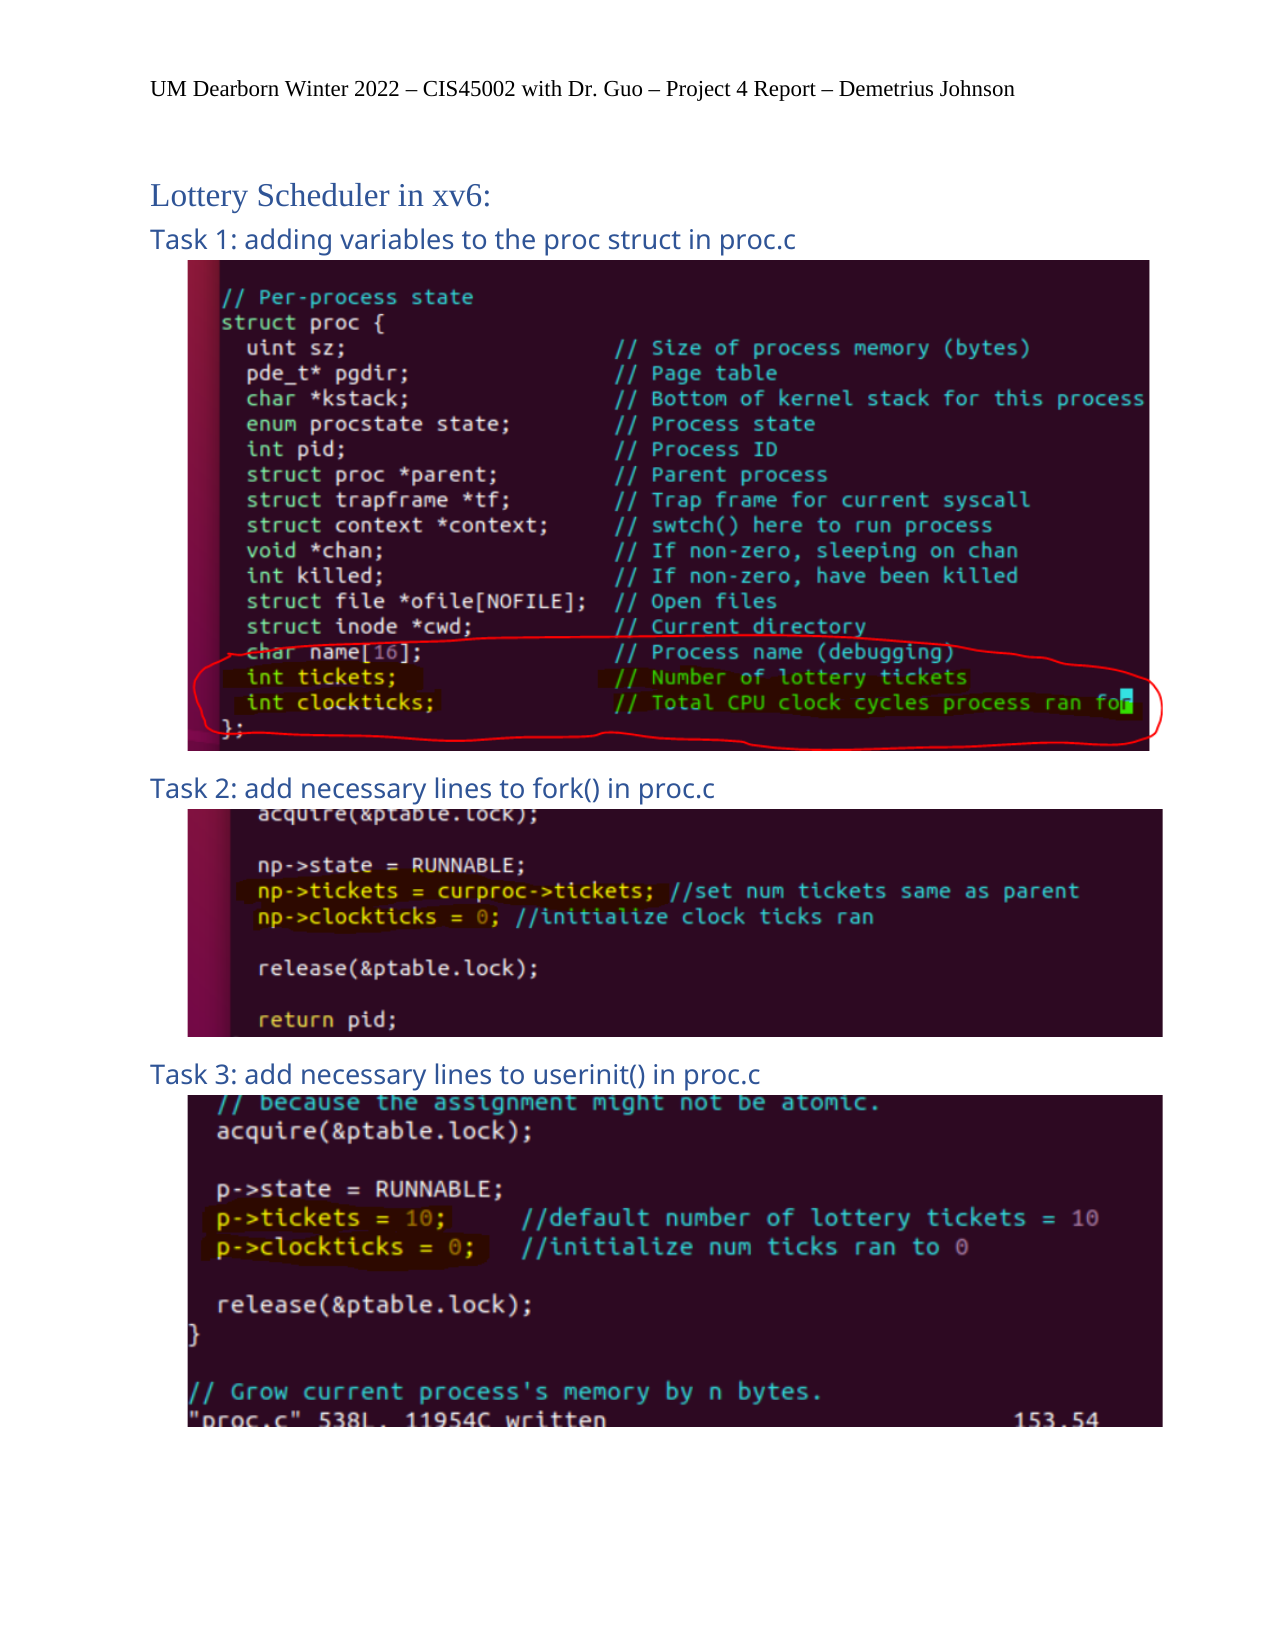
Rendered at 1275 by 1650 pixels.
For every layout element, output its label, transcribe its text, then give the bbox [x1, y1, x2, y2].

picture [187, 260, 1163, 751]
subtitle Lottery Scheduler in xv6: [150, 175, 1125, 213]
picture [187, 1095, 1163, 1427]
subtitle Task 1: adding variables to the proc struct in proc.c [150, 221, 1125, 257]
picture [187, 809, 1163, 1037]
subtitle Task 3: add necessary lines to userinit() in proc.c [150, 1055, 1125, 1092]
subtitle Task 2: add necessary lines to fork() in proc.c [150, 769, 1125, 806]
